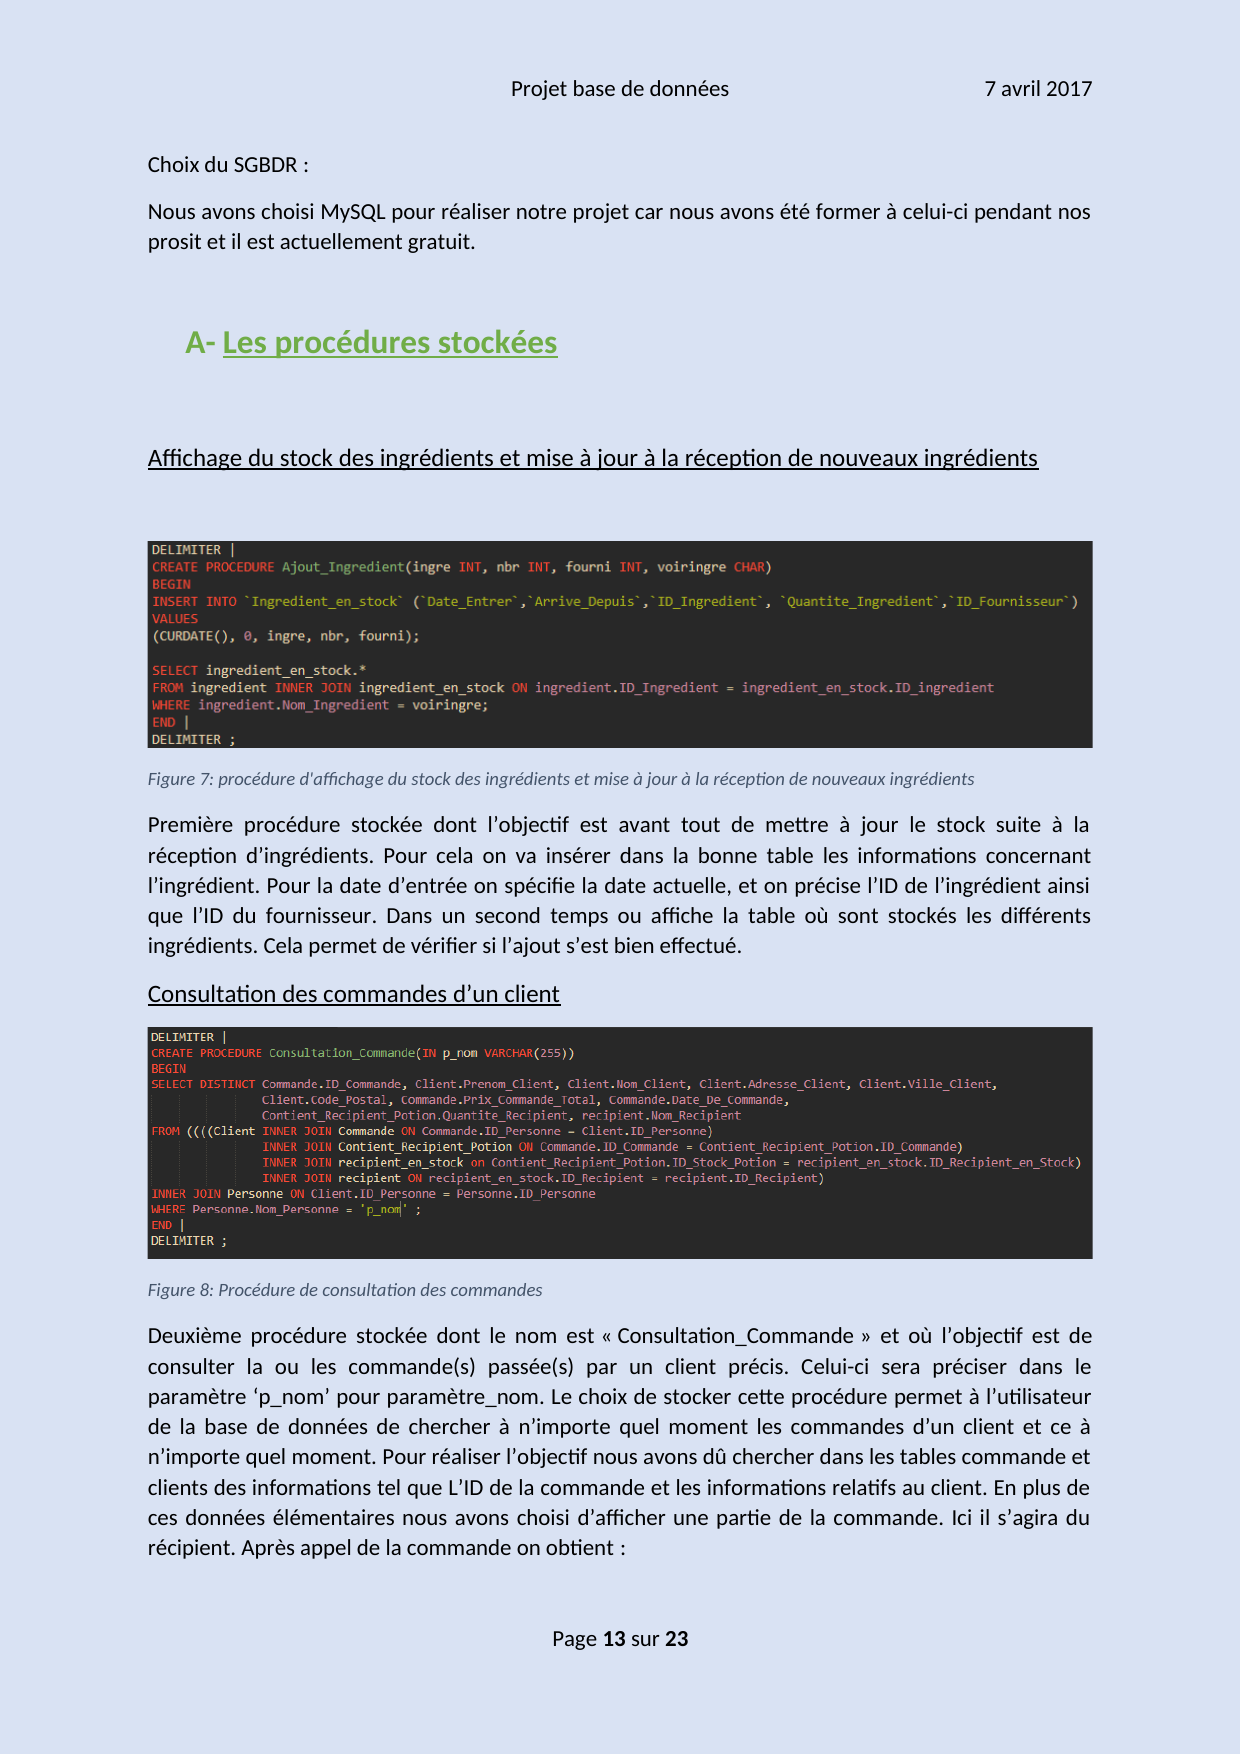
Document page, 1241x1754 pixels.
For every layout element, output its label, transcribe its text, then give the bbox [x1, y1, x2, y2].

text Consultation des commandes d’un client [148, 978, 1093, 1009]
list Les procédures stockées [185, 321, 1093, 362]
text Figure 7: procédure d'affichage du stock des ingrédients et mise à jour à la réception de nouveaux ingrédients [148, 767, 1093, 790]
text Figure 8: Procédure de consultation des commandes [148, 1278, 1093, 1301]
text Choix du SGBDR : [148, 150, 1093, 178]
text Affichage du stock des ingrédients et mise à jour à la réception de nouveaux ingrédients [148, 442, 1093, 473]
text Deuxième procédure stockée dont le nom est « Consultation_Commande » et où l’objectif est de consulter la ou les commande(s) passée(s) par un client précis. Celui-ci sera préciser dans le paramètre ‘p_nom’ pour paramètre_nom. Le choix de stocker cette procédure permet à l’utilisateur de la base de données de chercher à n’importe quel moment les commandes d’un client et ce à n’importe quel moment. Pour réaliser l’objectif nous avons dû chercher dans les tables commande et clients des informations tel que L’ID de la commande et les informations relatifs au client. En plus de ces données élémentaires nous avons choisi d’afficher une partie de la commande. Ici il s’agira du récipient. Après appel de la commande on obtient : [148, 1322, 1093, 1561]
text Première procédure stockée dont l’objectif est avant tout de mettre à jour le stock suite à la réception d’ingrédients. Pour cela on va insérer dans la bonne table les informations concernant l’ingrédient. Pour la date d’entrée on spécifie la date actuelle, et on précise l’ID de l’ingrédient ainsi que l’ID du fournisseur. Dans un second temps ou affiche la table où sont stockés les différents ingrédients. Cela permet de vérifier si l’ajout s’est bien effectué. [148, 811, 1093, 959]
text Nous avons choisi MySQL pour réaliser notre projet car nous avons été former à celui-ci pendant nos prosit et il est actuellement gratuit. [148, 197, 1093, 255]
